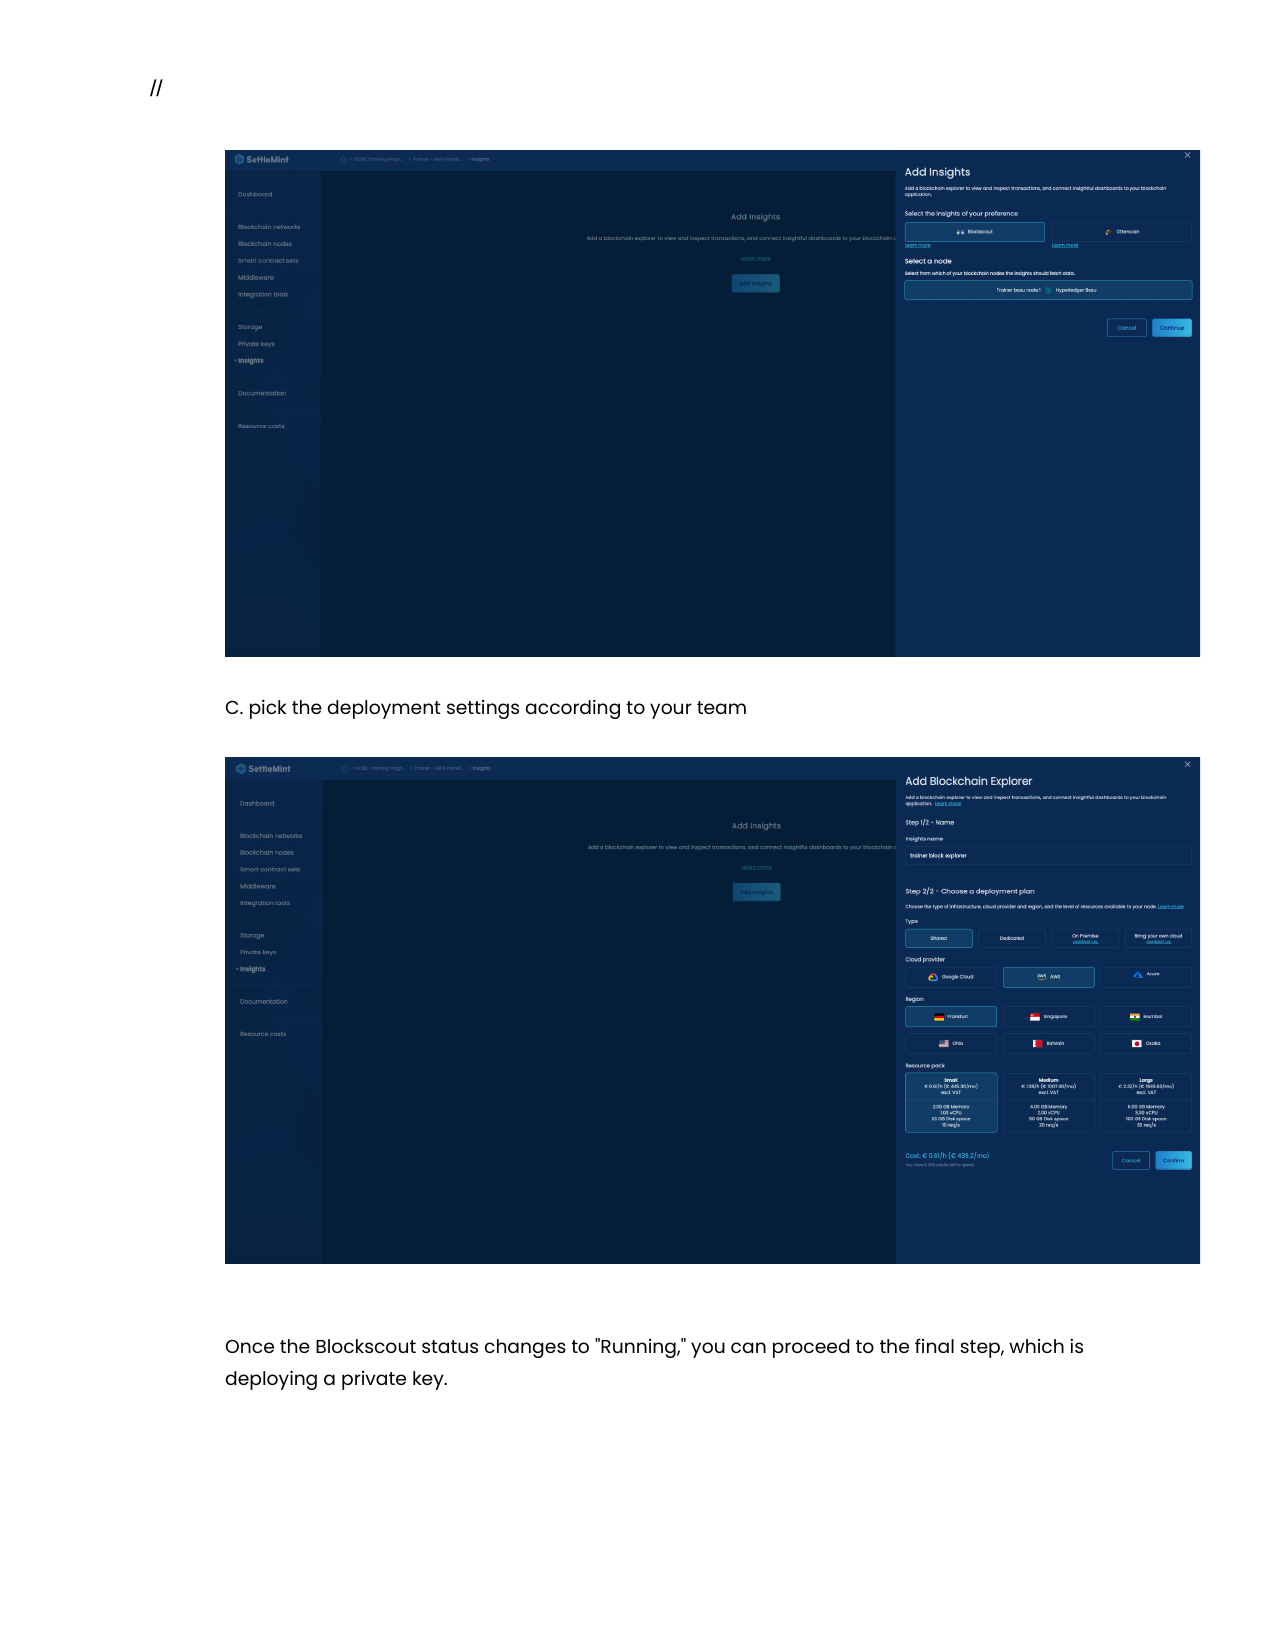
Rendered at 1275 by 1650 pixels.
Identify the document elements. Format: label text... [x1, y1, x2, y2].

text C. pick the deployment settings according to your team Once the Blockscout status changes to "Running," you can proceed to the final step, which is deploying a private key. [225, 657, 1125, 757]
picture [225, 757, 1200, 1264]
picture [225, 150, 1200, 657]
text C. pick the deployment settings according to your team Once the Blockscout status changes to "Running," you can proceed to the final step, which is deploying a private key. [225, 1264, 1125, 1392]
